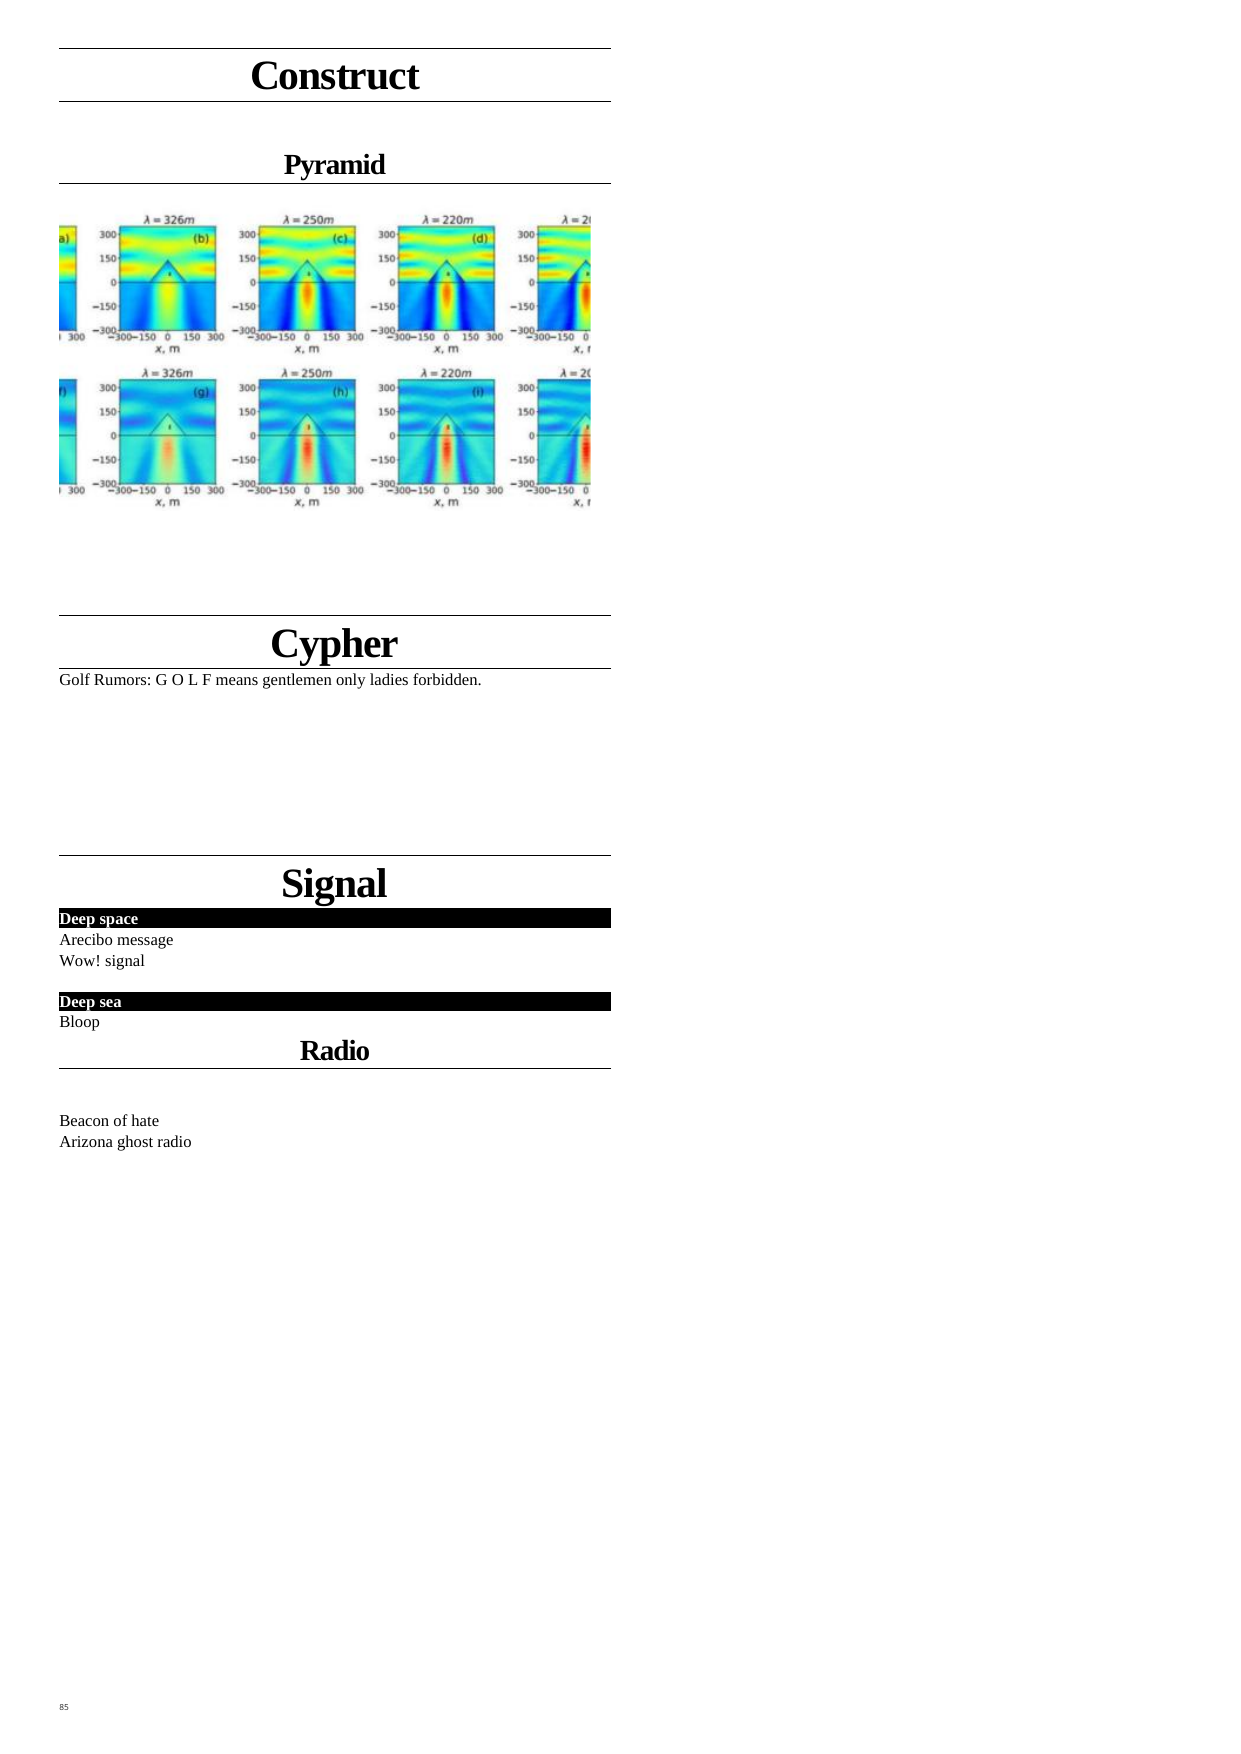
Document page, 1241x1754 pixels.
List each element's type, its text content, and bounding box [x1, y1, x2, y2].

subtitle Pyramid [59, 147, 611, 183]
subtitle Construct [59, 49, 611, 101]
picture [59, 196, 591, 511]
text Golf Rumors: G O L F means gentlemen only ladies forbidden. [59, 669, 611, 688]
text Wow! signal [59, 950, 611, 969]
text Cypher [59, 616, 611, 668]
text Signal [59, 856, 611, 908]
text Arecibo message [59, 930, 611, 949]
text Deep sea [59, 992, 611, 1011]
text Beacon of hate [59, 1111, 611, 1130]
text Bloop [59, 1012, 611, 1031]
text Deep space [59, 909, 611, 928]
text Arizona ghost radio [59, 1131, 611, 1151]
text Radio [59, 1033, 611, 1068]
